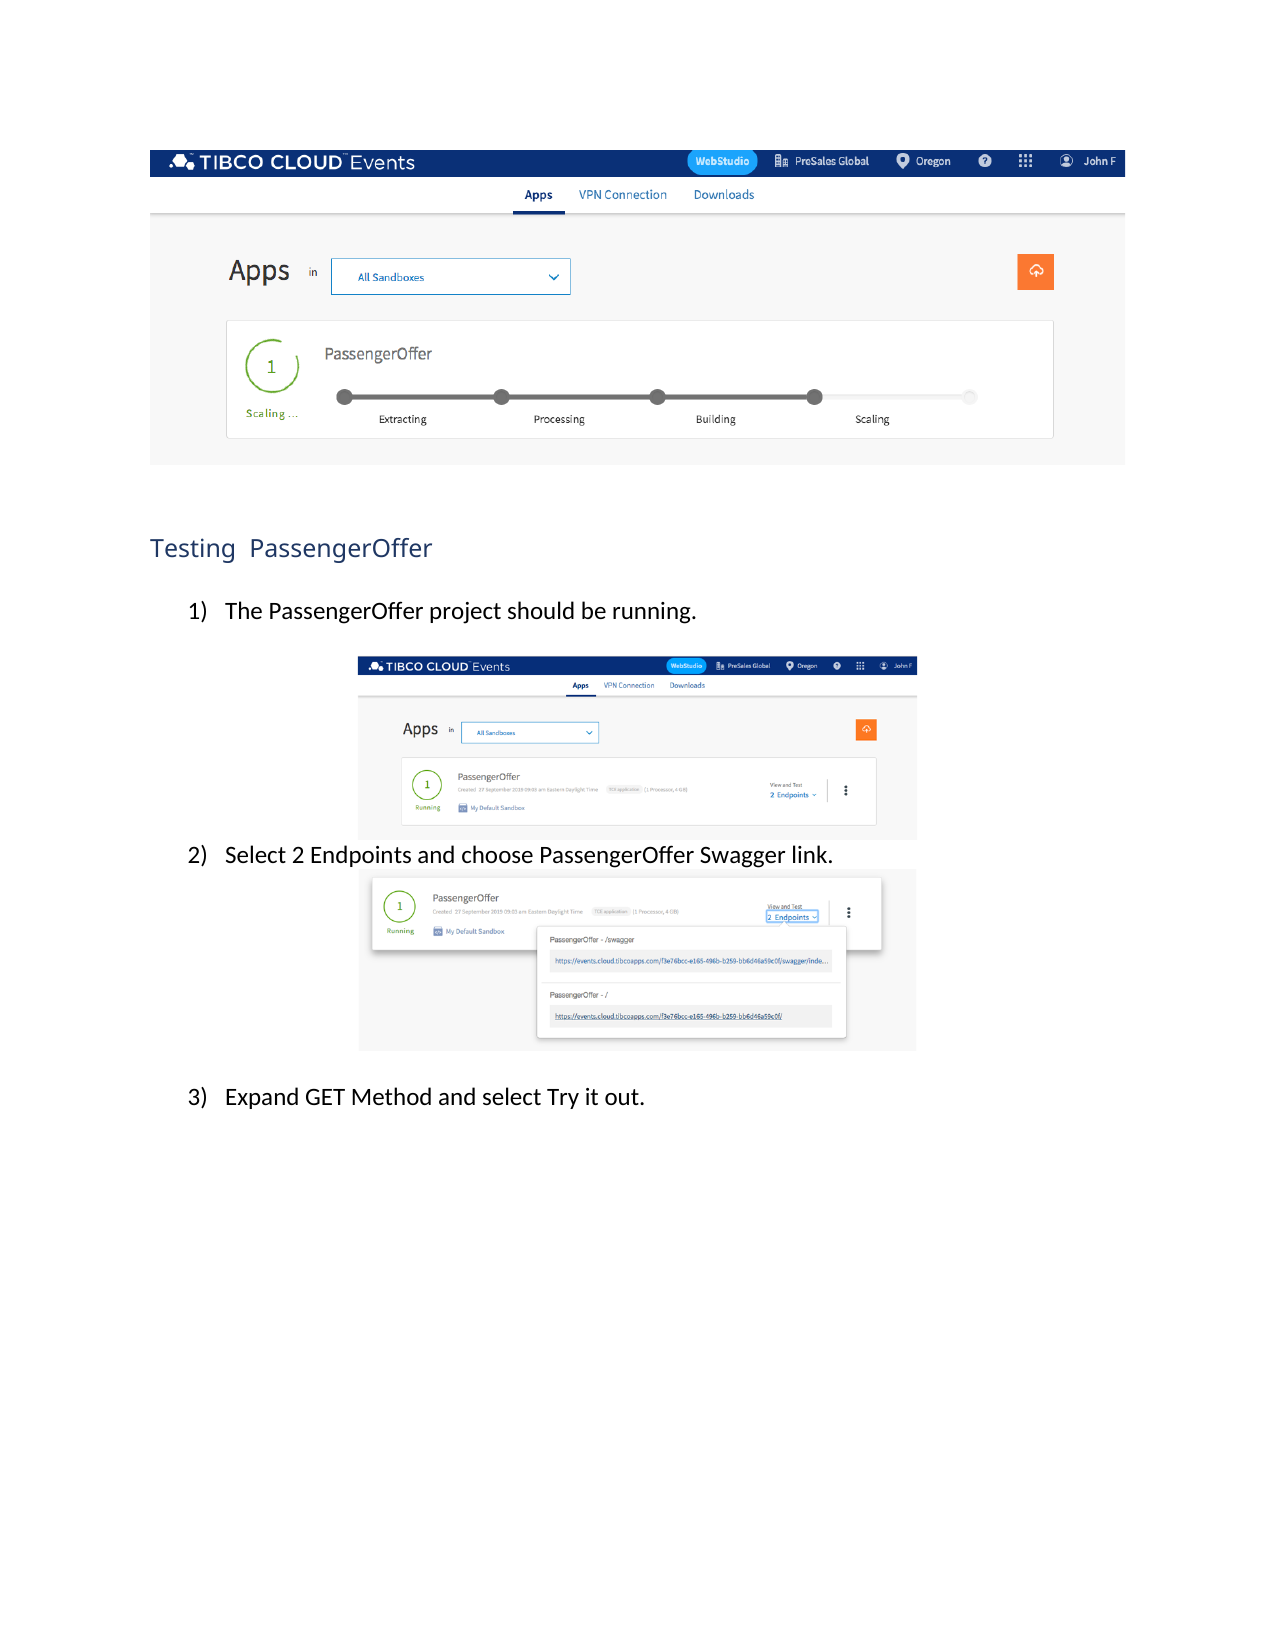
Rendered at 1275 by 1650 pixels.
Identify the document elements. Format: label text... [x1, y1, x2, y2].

subtitle Testing PassengerOffer [150, 530, 1125, 564]
picture [358, 869, 917, 1051]
list The PassengerOffer project should be running. [187, 595, 1125, 625]
picture [150, 150, 1125, 465]
list Expand GET Method and select Try it out. [187, 1081, 1125, 1112]
list Select 2 Endpoints and choose PassengerOffer Swagger link. [187, 839, 1125, 870]
picture [357, 655, 918, 840]
